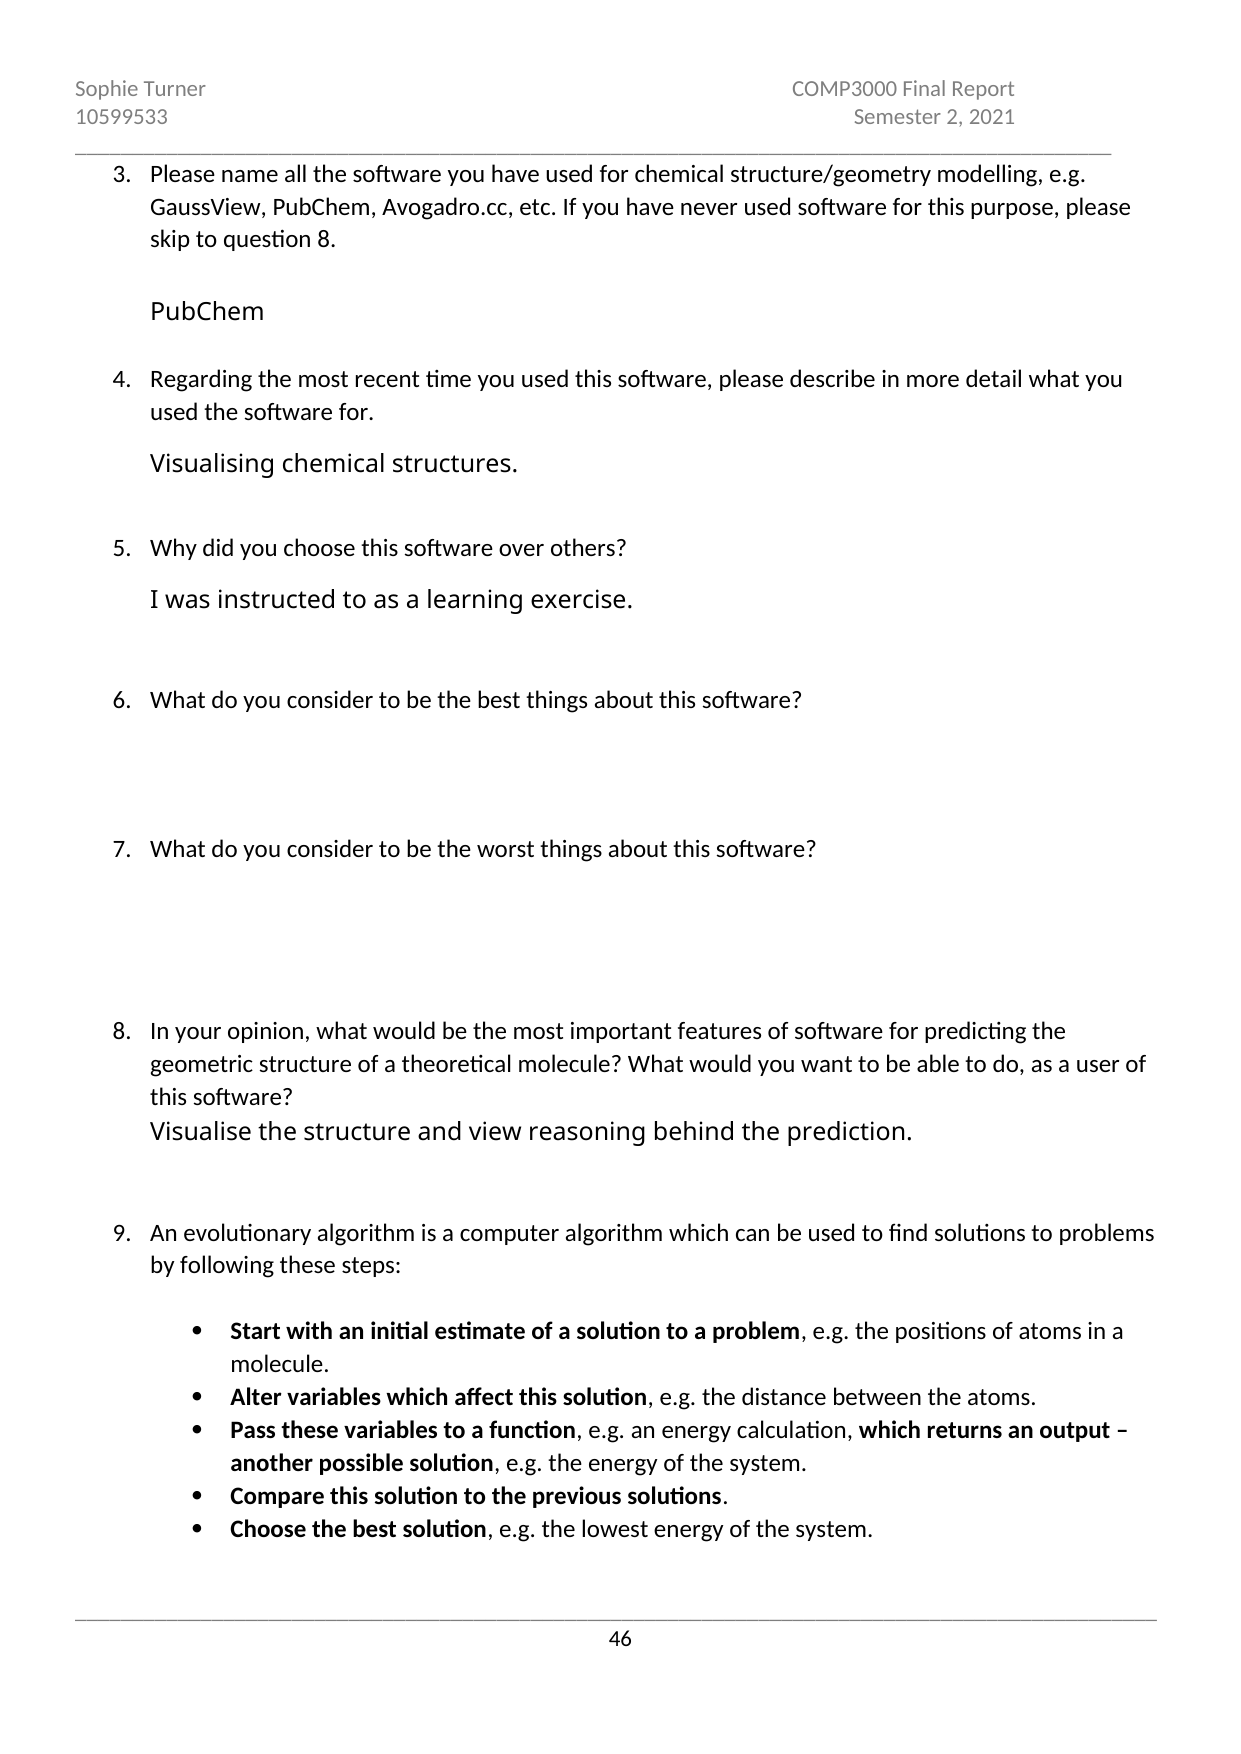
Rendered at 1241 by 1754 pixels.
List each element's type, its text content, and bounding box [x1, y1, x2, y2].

text Visualising chemical structures. [150, 446, 1165, 479]
list Regarding the most recent time you used this software, please describe in more detail what you used the software for. [112, 363, 1165, 426]
list In your opinion, what would be the most important features of software for predicting the geometric structure of a theoretical molecule? What would you want to be able to do, as a user of this software? [112, 1015, 1165, 1111]
list Choose the best solution, e.g. the lowest energy of the system. [193, 1513, 1165, 1543]
list Alter variables which affect this solution, e.g. the distance between the atoms. [193, 1381, 1165, 1412]
text I was instructed to as a learning exercise. [150, 581, 1165, 616]
list What do you consider to be the best things about this software? [112, 684, 1165, 715]
list Why did you choose this software over others? [112, 532, 1165, 562]
list Pass these variables to a function, e.g. an energy calculation, which returns an output – another possible solution, e.g. the energy of the system. [193, 1414, 1165, 1478]
list An evolutionary algorithm is a computer algorithm which can be used to find solutions to problems by following these steps: [112, 1217, 1165, 1280]
list Start with an initial estimate of a solution to a problem, e.g. the positions of atoms in a molecule. [193, 1315, 1165, 1379]
list Compare this solution to the previous solutions. [193, 1480, 1165, 1511]
list Visualise the structure and view reasoning behind the prediction. [150, 1114, 1165, 1148]
list PubChem [150, 293, 1165, 327]
list Please name all the software you have used for chemical structure/geometry modelling, e.g. GaussView, PubChem, Avogadro.cc, etc. If you have never used software for this purpose, please skip to question 8. [112, 158, 1165, 254]
list What do you consider to be the worst things about this software? [112, 833, 1165, 864]
